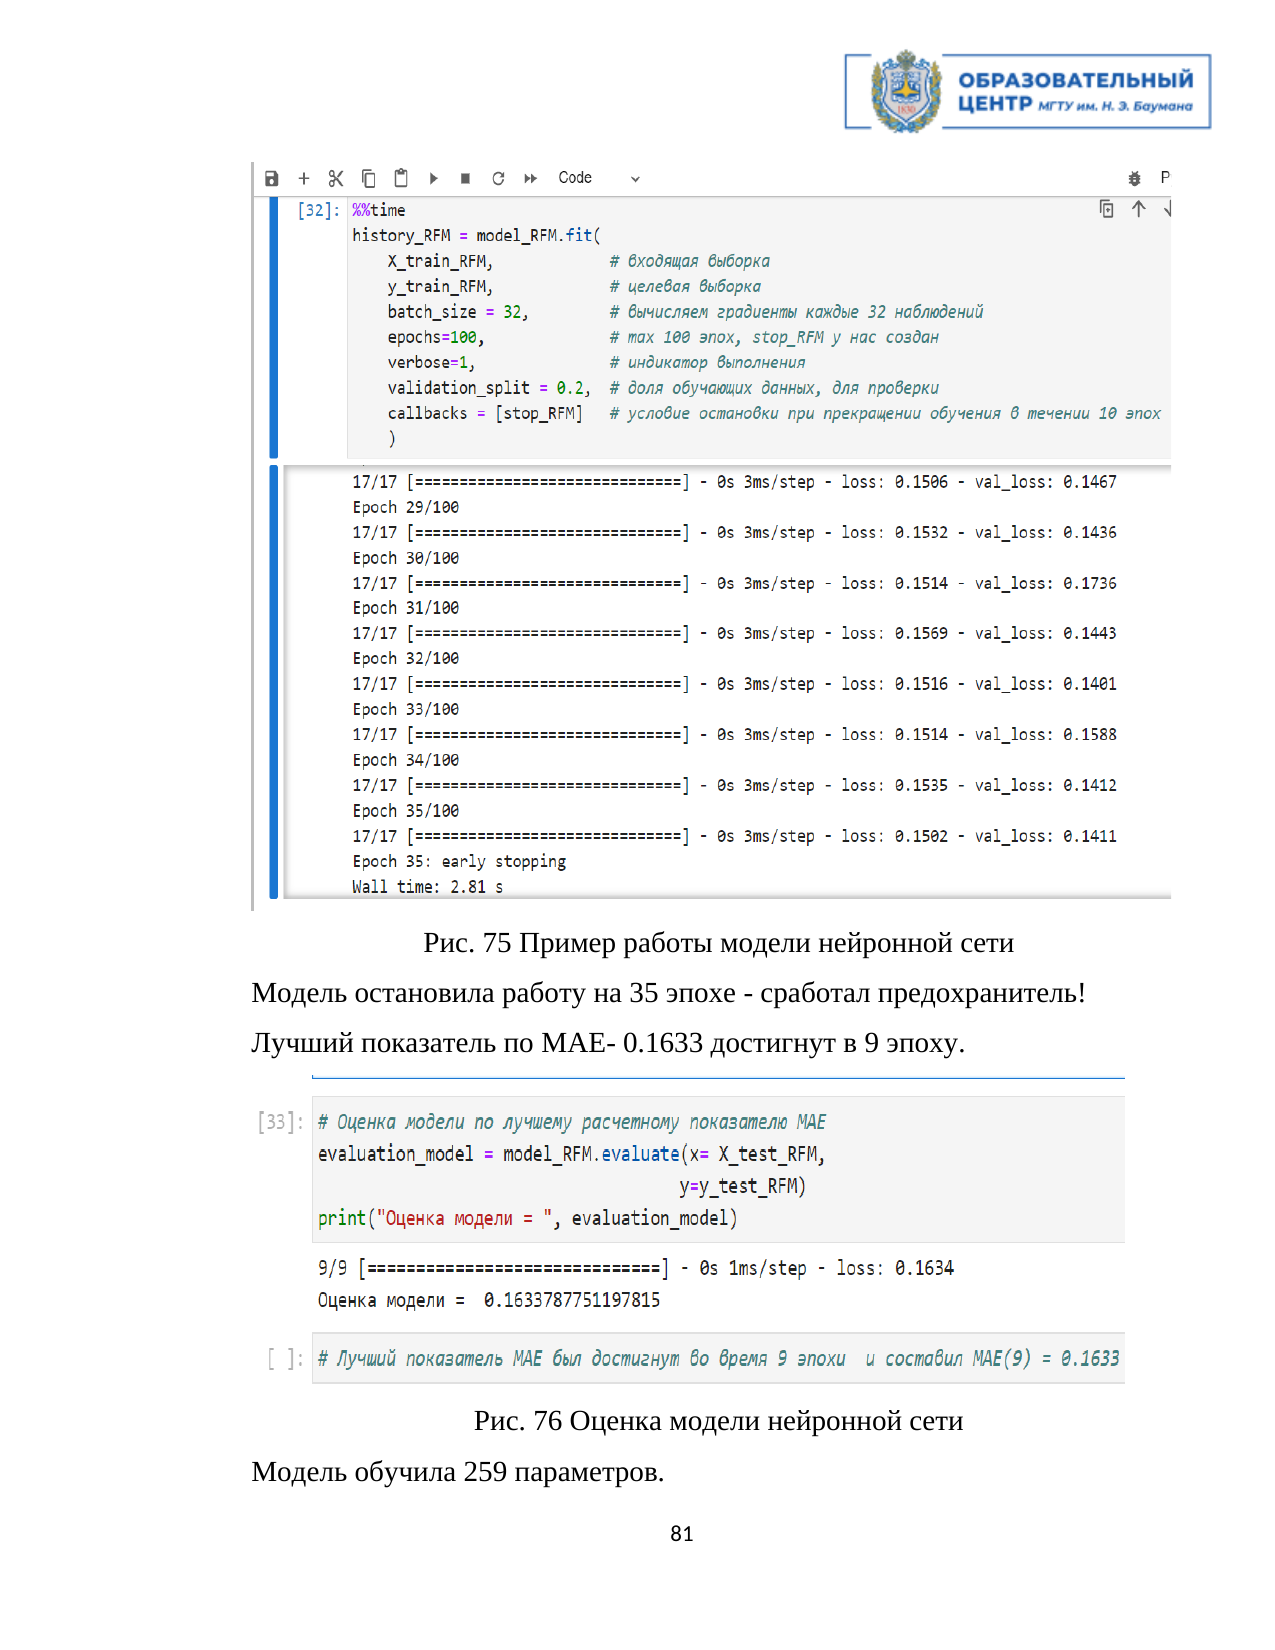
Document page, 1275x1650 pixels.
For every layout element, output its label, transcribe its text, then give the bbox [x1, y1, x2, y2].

picture [251, 1075, 1125, 1390]
picture [814, 26, 1262, 149]
text Рис. 76 Оценка модели нейронной сети [177, 1403, 1186, 1437]
text Модель обучила 259 параметров. [177, 1454, 1186, 1487]
text Модель остановила работу на 35 эпохе - сработал предохранитель! [177, 975, 1186, 1009]
picture [251, 162, 1172, 911]
text Рис. 75 Пример работы модели нейронной сети [177, 925, 1186, 958]
text Лучший показатель по MAE- 0.1633 достигнут в 9 эпоху. [177, 1026, 1186, 1059]
